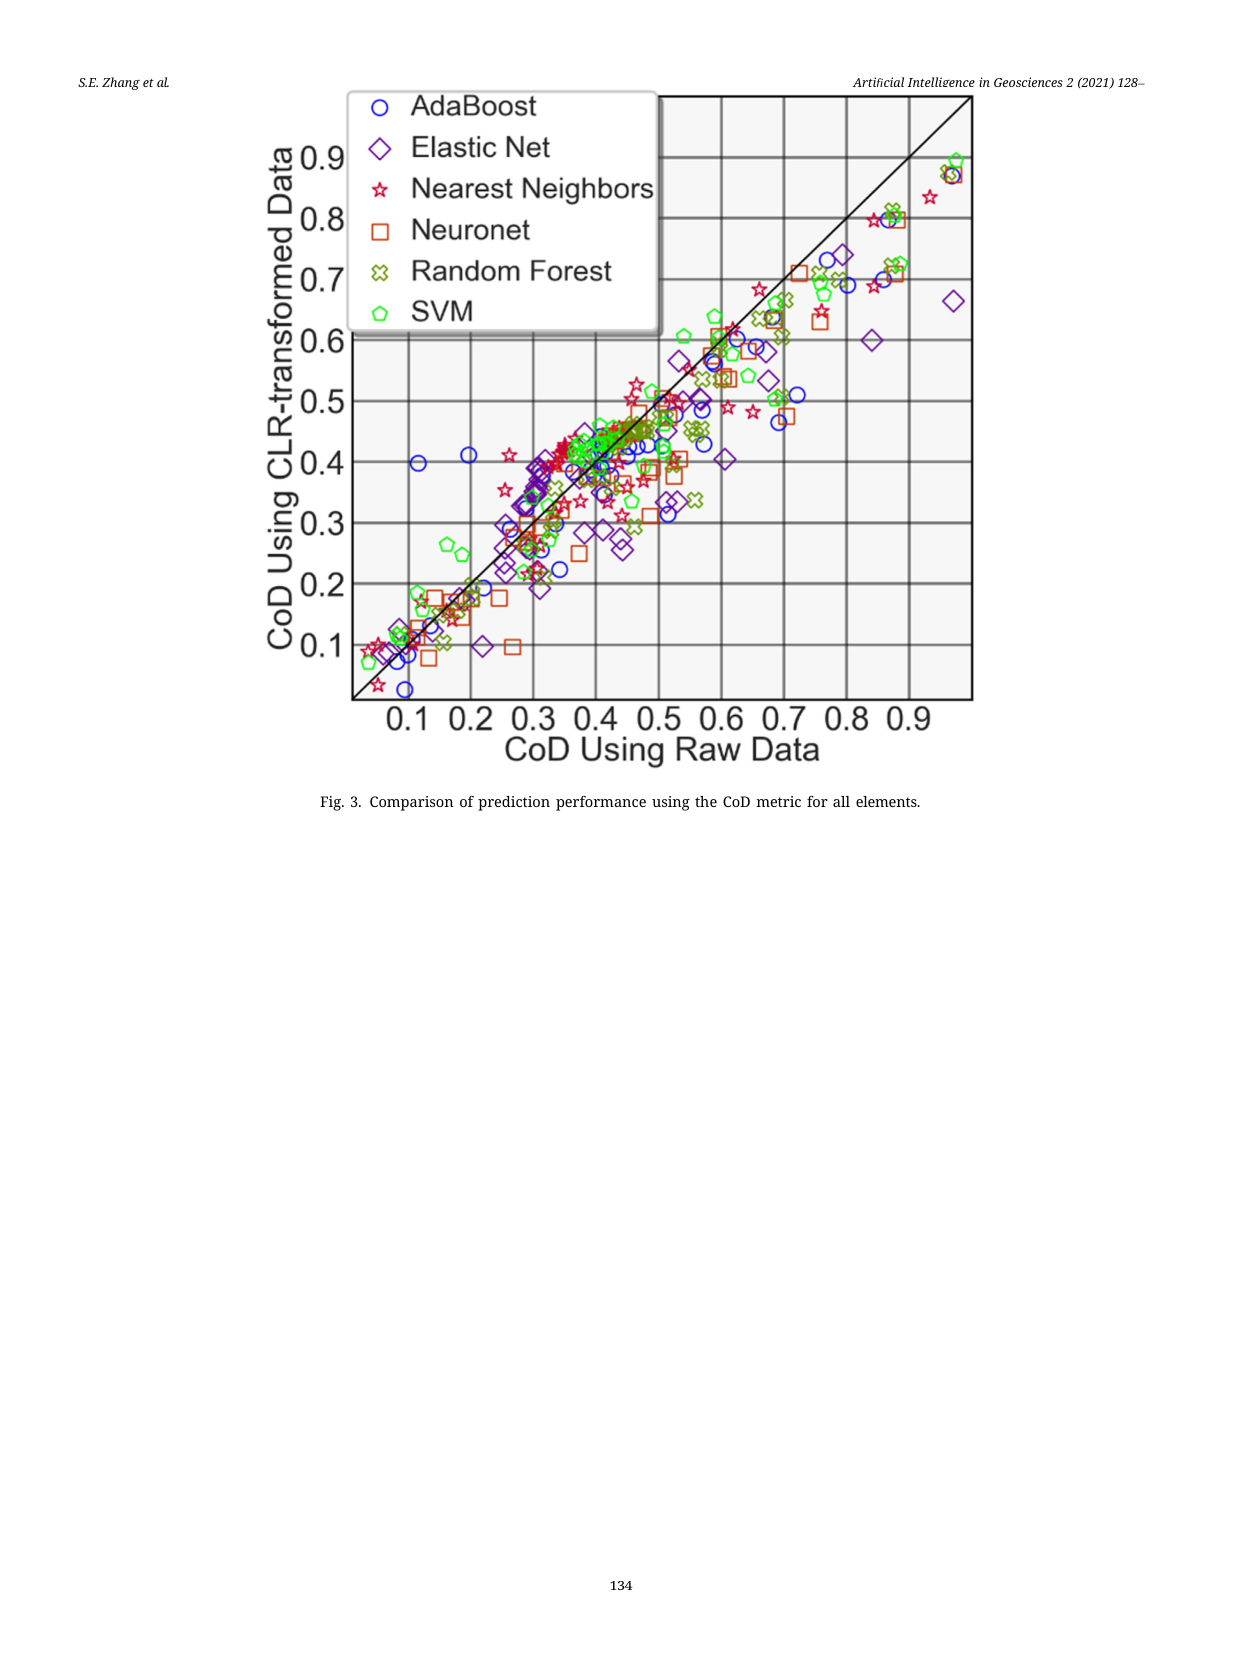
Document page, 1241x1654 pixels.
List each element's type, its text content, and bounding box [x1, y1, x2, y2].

picture [264, 87, 976, 770]
text Fig. 3. Comparison of prediction performance using the CoD metric for all elements. [67, 791, 1173, 811]
